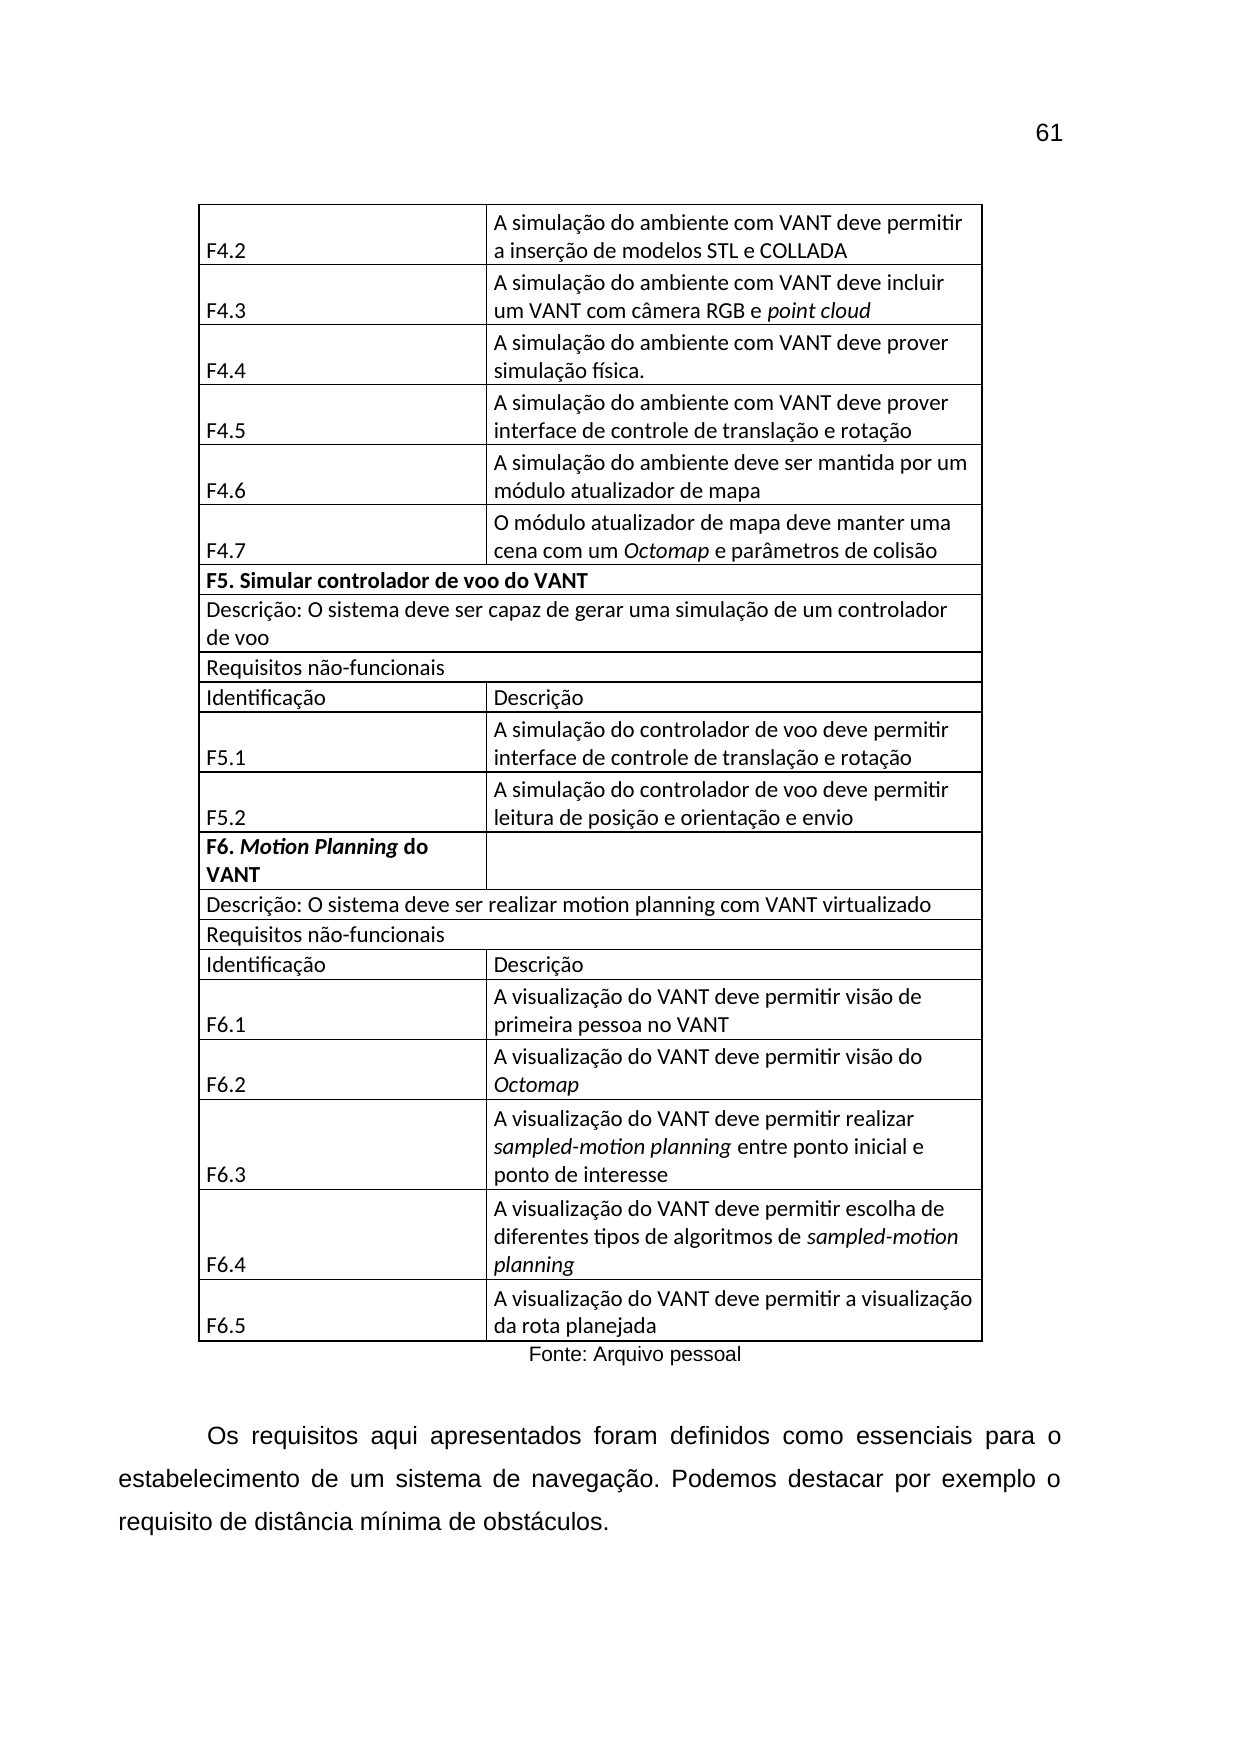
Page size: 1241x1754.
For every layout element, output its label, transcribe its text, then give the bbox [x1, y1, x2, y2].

table_cell F5.2 [200, 773, 486, 831]
table_cell Identificação [200, 950, 486, 978]
table_cell F6.5 [200, 1280, 486, 1340]
table_cell F5. Simular controlador de voo do VANT [200, 565, 981, 594]
table_cell A simulação do ambiente deve ser mantida por um módulo atualizador de mapa [487, 445, 981, 504]
table_cell F4.6 [200, 445, 486, 504]
table_cell Descrição [487, 950, 981, 978]
table_cell A visualização do VANT deve permitir visão de primeira pessoa no VANT [487, 980, 981, 1038]
table_cell O módulo atualizador de mapa deve manter uma cena com um Octomap e parâmetros de colisão [487, 505, 981, 564]
text Os requisitos aqui apresentados foram definidos como essenciais para o estabelecimento de um sistema de navegação. Podemos destacar por exemplo o requisito de distância mínima de obstáculos. [118, 1421, 1063, 1536]
table_cell F6.2 [200, 1040, 486, 1098]
table_cell A simulação do ambiente com VANT deve prover simulação física. [487, 325, 981, 384]
table_cell A simulação do ambiente com VANT deve incluir um VANT com câmera RGB e point cloud [487, 265, 981, 324]
table_cell A visualização do VANT deve permitir escolha de diferentes tipos de algoritmos de sampled-motion planning [487, 1190, 981, 1278]
table_cell A simulação do ambiente com VANT deve prover interface de controle de translação e rotação [487, 385, 981, 444]
table_cell Identificação [200, 683, 486, 711]
table_cell A visualização do VANT deve permitir a visualização da rota planejada [487, 1280, 981, 1340]
table_cell F6. Motion Planning do VANT [200, 833, 486, 888]
table_cell [487, 833, 981, 888]
table_cell F6.1 [200, 980, 486, 1038]
table_cell A visualização do VANT deve permitir realizar sampled-motion planning entre ponto inicial e ponto de interesse [487, 1100, 981, 1188]
table_cell Requisitos não-funcionais [200, 920, 981, 948]
table_cell F6.4 [200, 1190, 486, 1278]
table_cell F4.3 [200, 265, 486, 324]
table_cell Requisitos não-funcionais [200, 653, 981, 681]
table_cell F5.1 [200, 713, 486, 771]
text Fonte: Arquivo pessoal [118, 1342, 1063, 1366]
table_cell F4.7 [200, 505, 486, 564]
table_cell Descrição: O sistema deve ser realizar motion planning com VANT virtualizado [200, 890, 981, 918]
table_cell A simulação do controlador de voo deve permitir interface de controle de translação e rotação [487, 713, 981, 771]
table_cell A visualização do VANT deve permitir visão do Octomap [487, 1040, 981, 1098]
table_cell F4.4 [200, 325, 486, 384]
table_cell F6.3 [200, 1100, 486, 1188]
table_cell A simulação do ambiente com VANT deve permitir a inserção de modelos STL e COLLADA [487, 205, 981, 264]
table_cell Descrição: O sistema deve ser capaz de gerar uma simulação de um controlador de voo [200, 595, 981, 651]
table_cell F4.5 [200, 385, 486, 444]
table_cell Descrição [487, 683, 981, 711]
table_cell F4.2 [200, 205, 486, 264]
table_cell A simulação do controlador de voo deve permitir leitura de posição e orientação e envio [487, 773, 981, 831]
